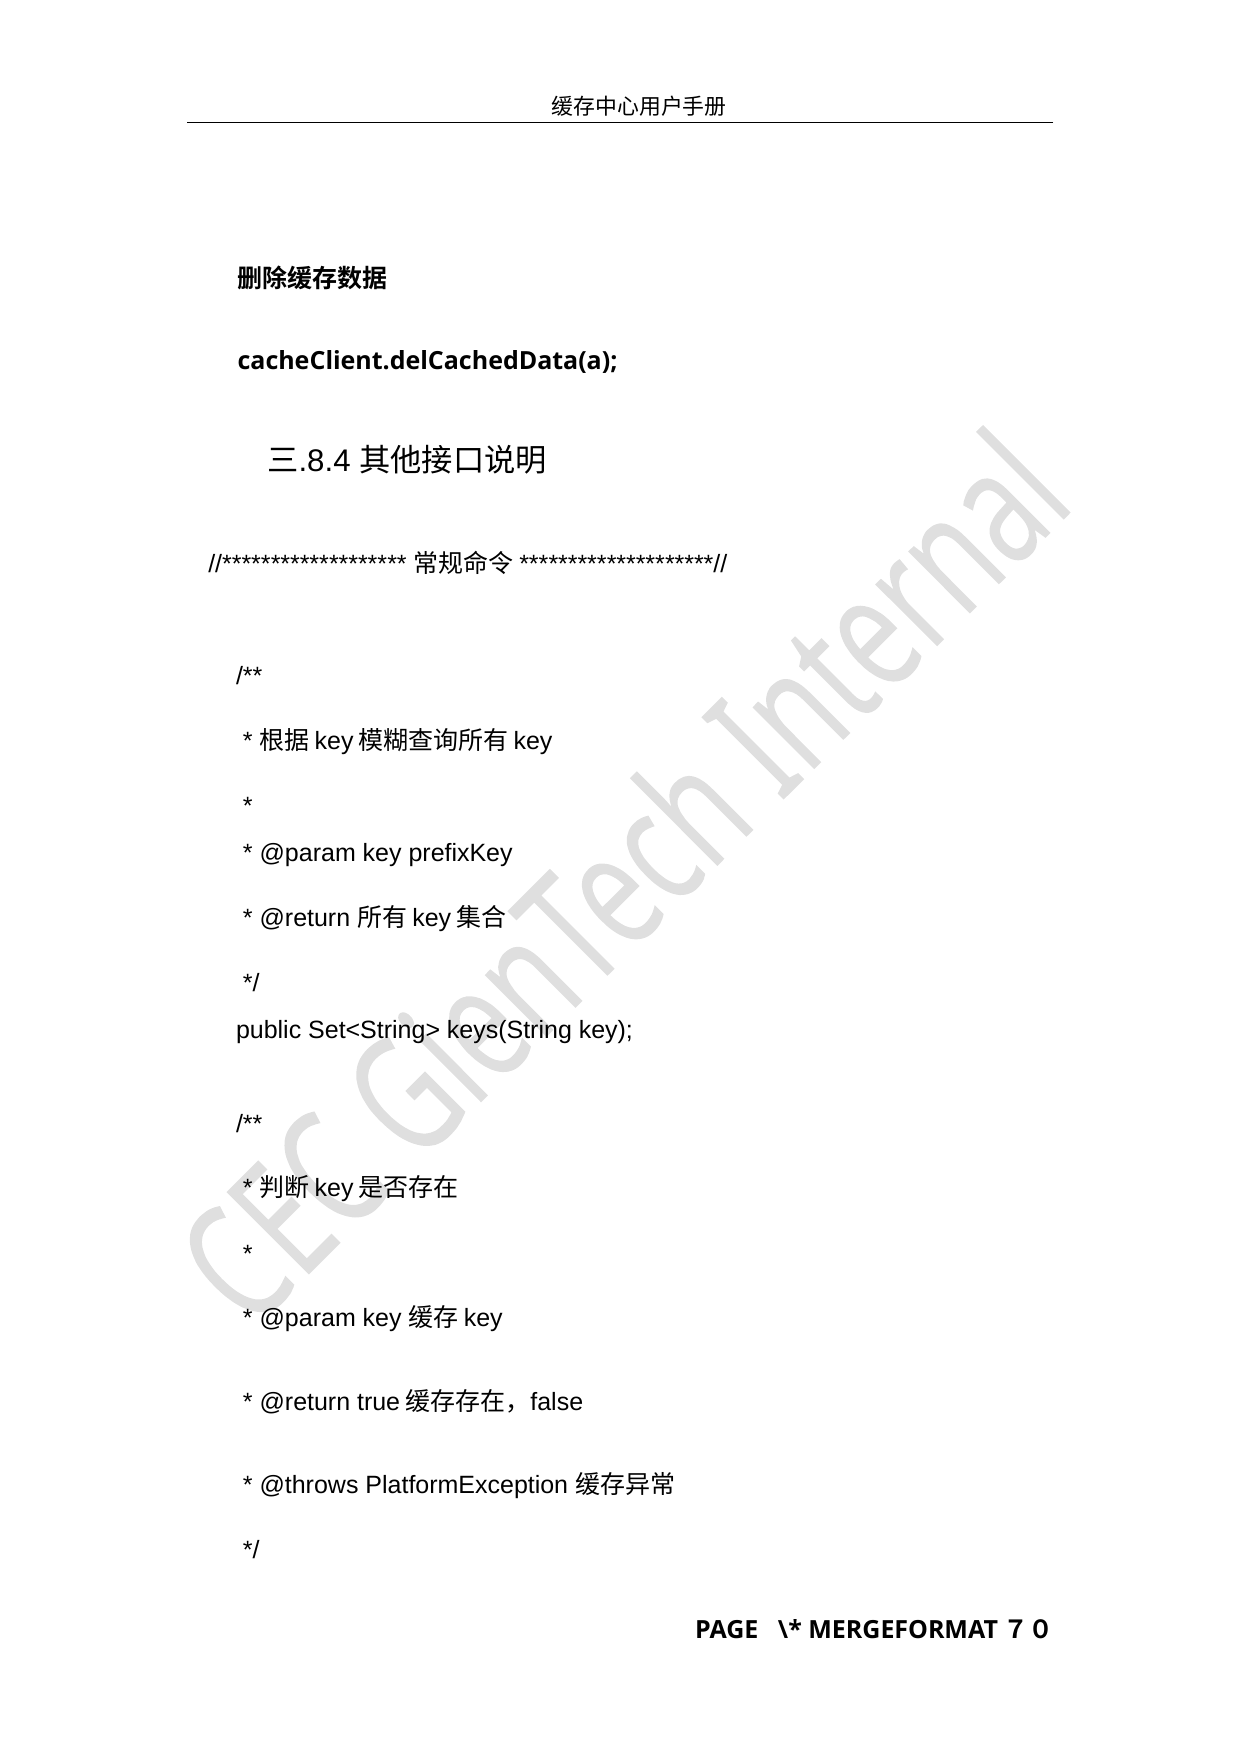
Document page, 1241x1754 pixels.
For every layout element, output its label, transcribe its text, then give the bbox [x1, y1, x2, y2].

text * @param key 缓存key [187, 1283, 1053, 1348]
text //******************* 常规命令 ********************// [187, 529, 1053, 594]
text * 根据key模糊查询所有key [187, 706, 1053, 771]
text * @return 所有key集合 [187, 883, 1053, 948]
subtitle 其他接口说明 [246, 425, 1053, 490]
text 删除缓存数据 [187, 244, 1053, 309]
text * [187, 1237, 1053, 1269]
text * @param key prefixKey [187, 836, 1053, 868]
text */ [187, 966, 1053, 998]
text */ [187, 1533, 1053, 1565]
text * 判断key是否存在 [187, 1153, 1053, 1218]
text /** [187, 659, 1053, 692]
text * @return true缓存存在，false [187, 1367, 1053, 1432]
text * @throws PlatformException 缓存异常 [187, 1450, 1053, 1515]
text cacheClient.delCachedData(a); [187, 327, 1053, 392]
text public Set<String> keys(String key); [187, 1013, 1053, 1045]
text /** [187, 1107, 1053, 1139]
text * [187, 789, 1053, 822]
